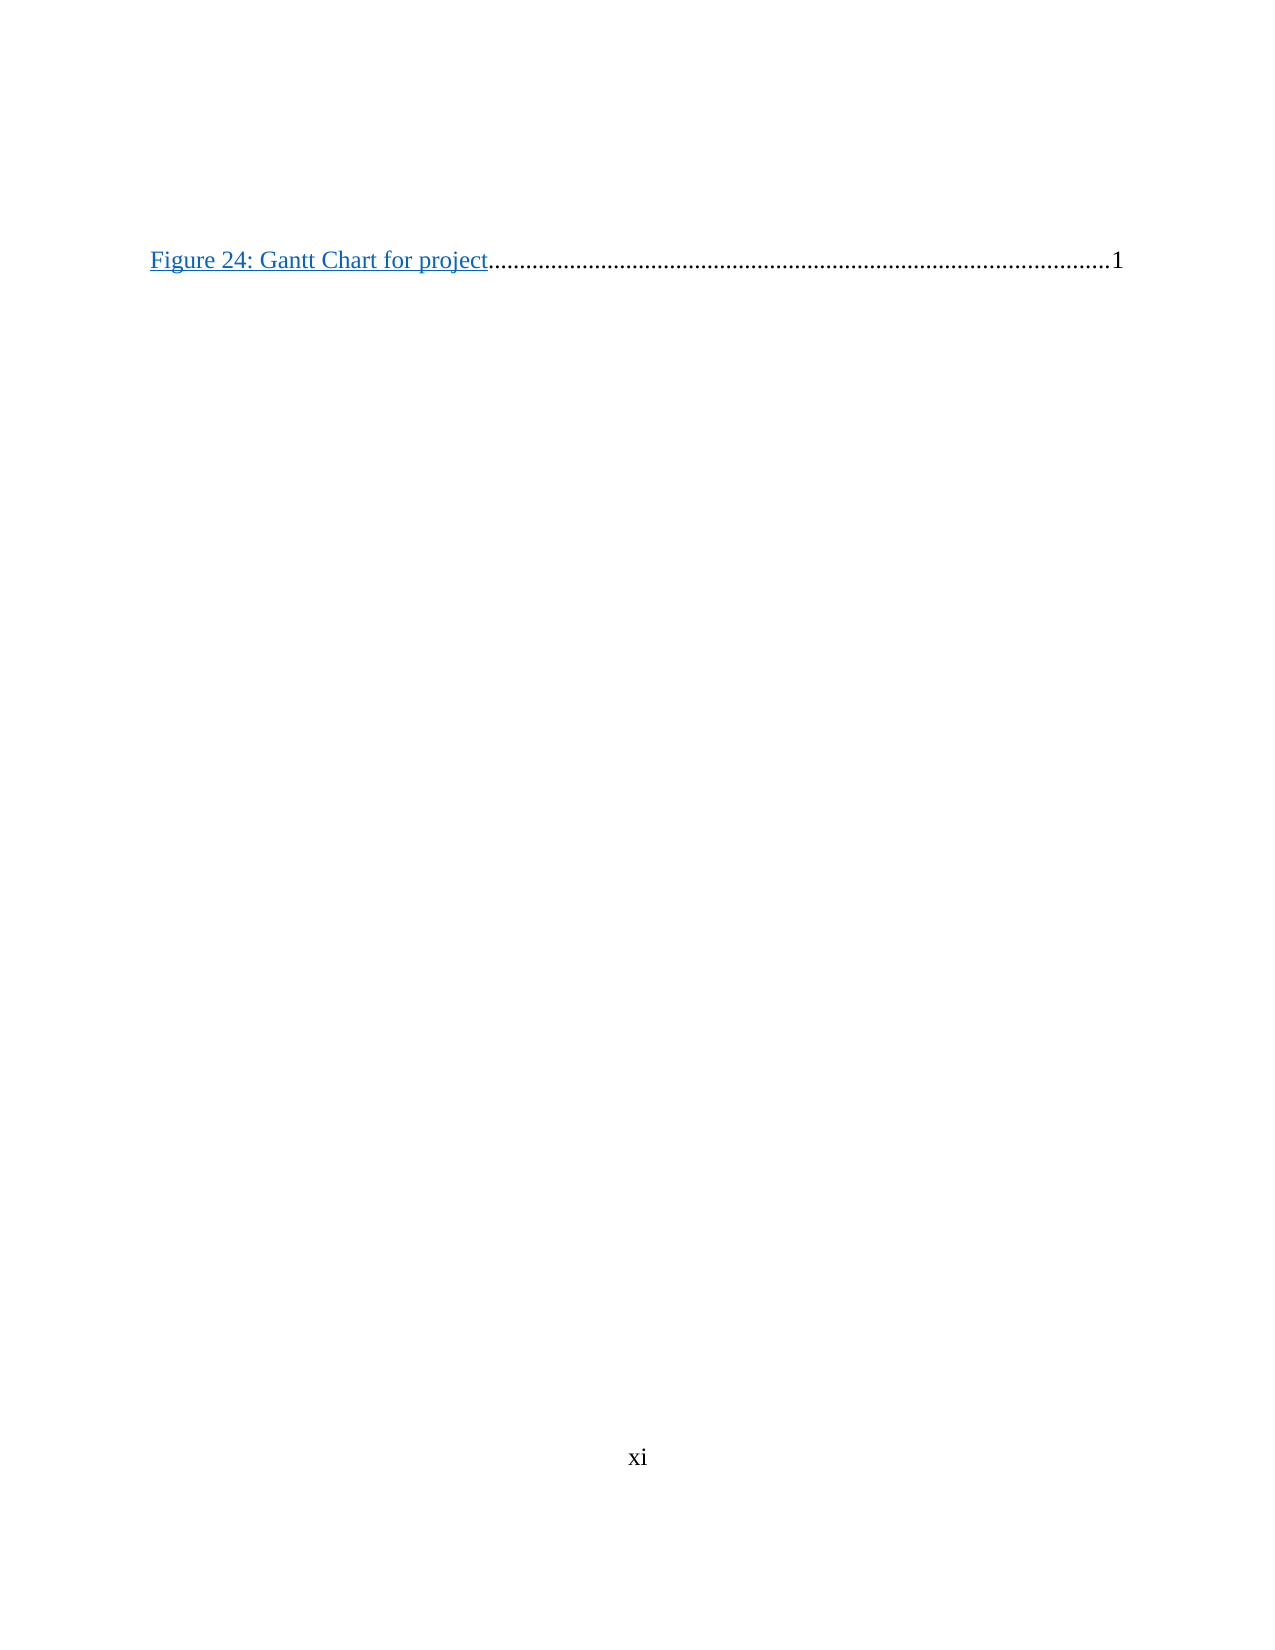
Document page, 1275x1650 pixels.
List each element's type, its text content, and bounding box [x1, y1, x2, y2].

text Figure 24: Gantt Chart for project 1 [150, 245, 1125, 274]
